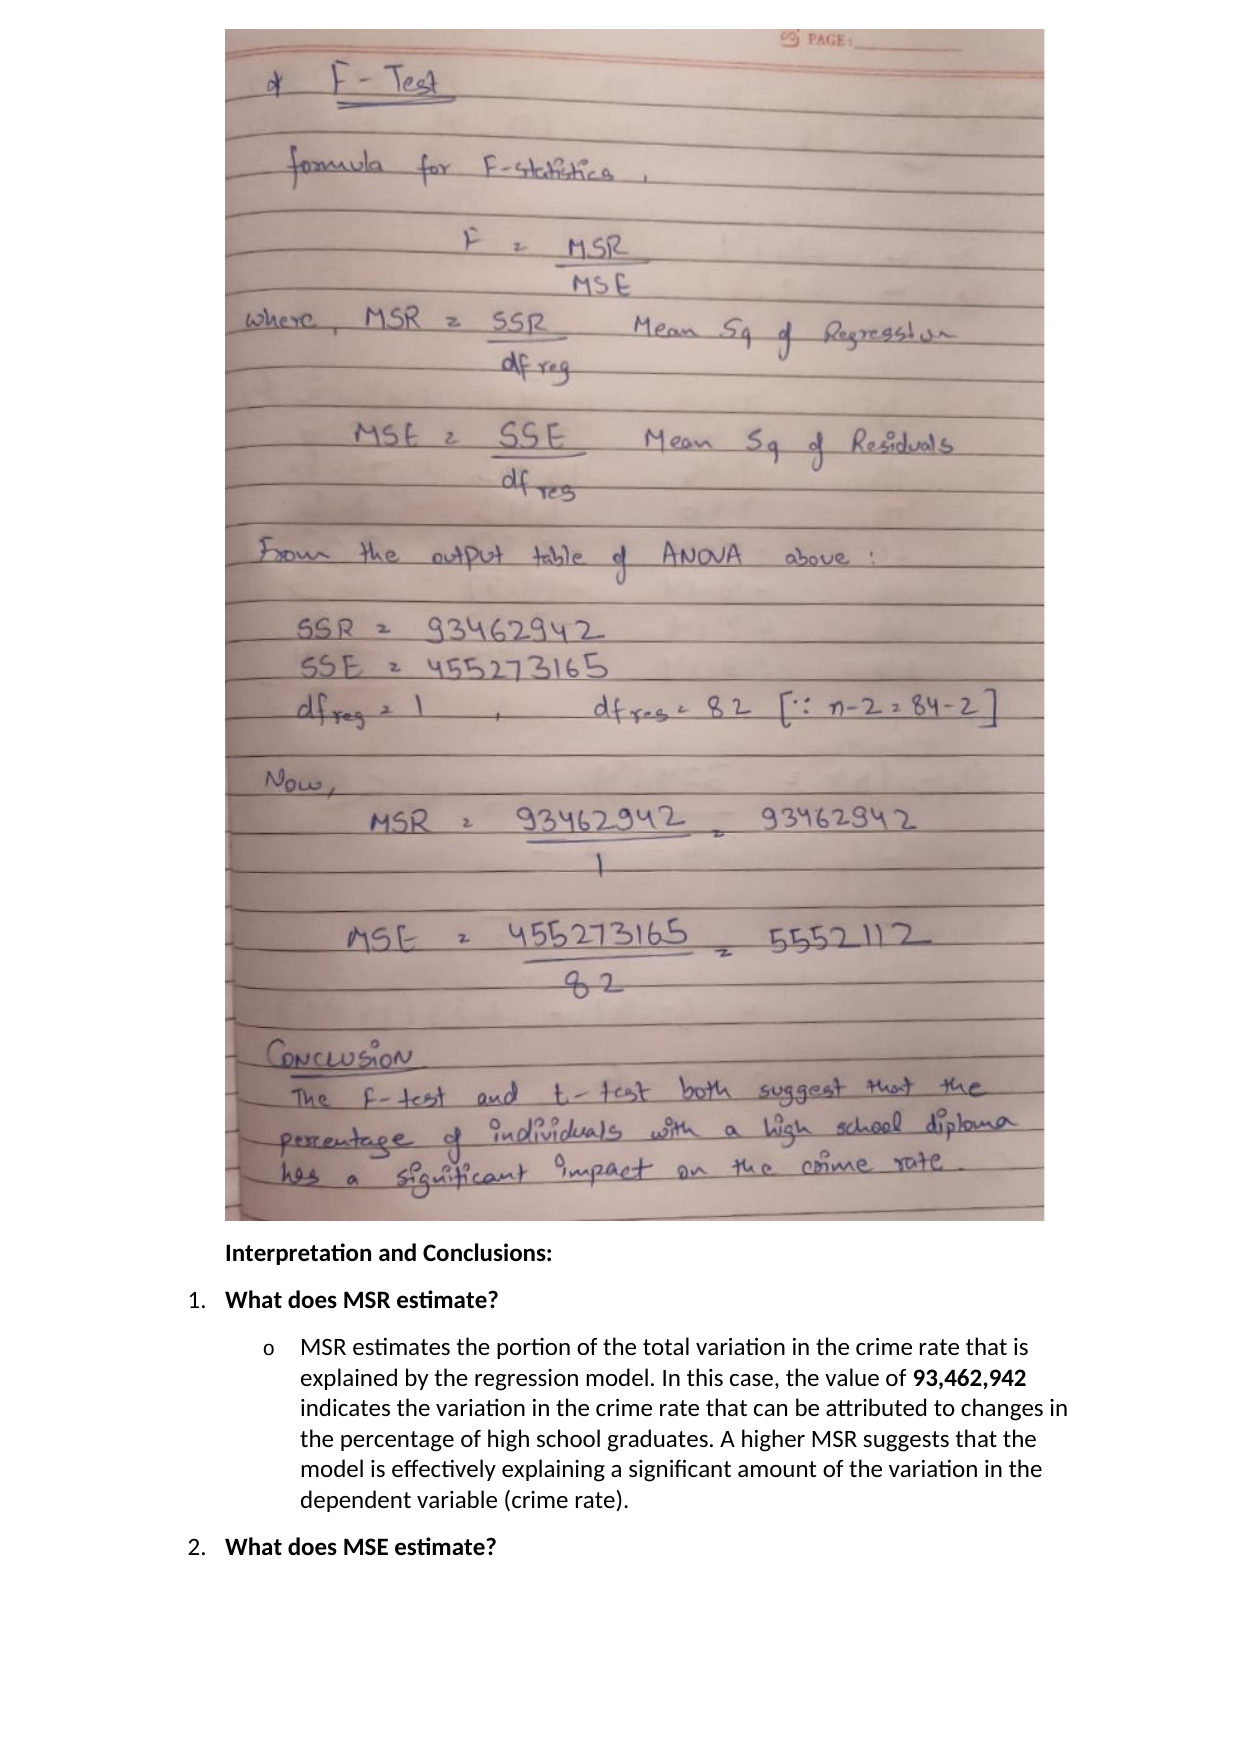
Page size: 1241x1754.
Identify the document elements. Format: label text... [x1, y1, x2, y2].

list MSR estimates the portion of the total variation in the crime rate that is explained by the regression model. In this case, the value of 93,462,942 indicates the variation in the crime rate that can be attributed to changes in the percentage of high school graduates. A higher MSR suggests that the model is effectively explaining a significant amount of the variation in the dependent variable (crime rate). [262, 1331, 1090, 1514]
list What does MSR estimate? [187, 1284, 1090, 1315]
list What does MSE estimate? [187, 1531, 1090, 1562]
text Interpretation and Conclusions: [150, 1237, 1090, 1268]
picture [225, 29, 1045, 1221]
